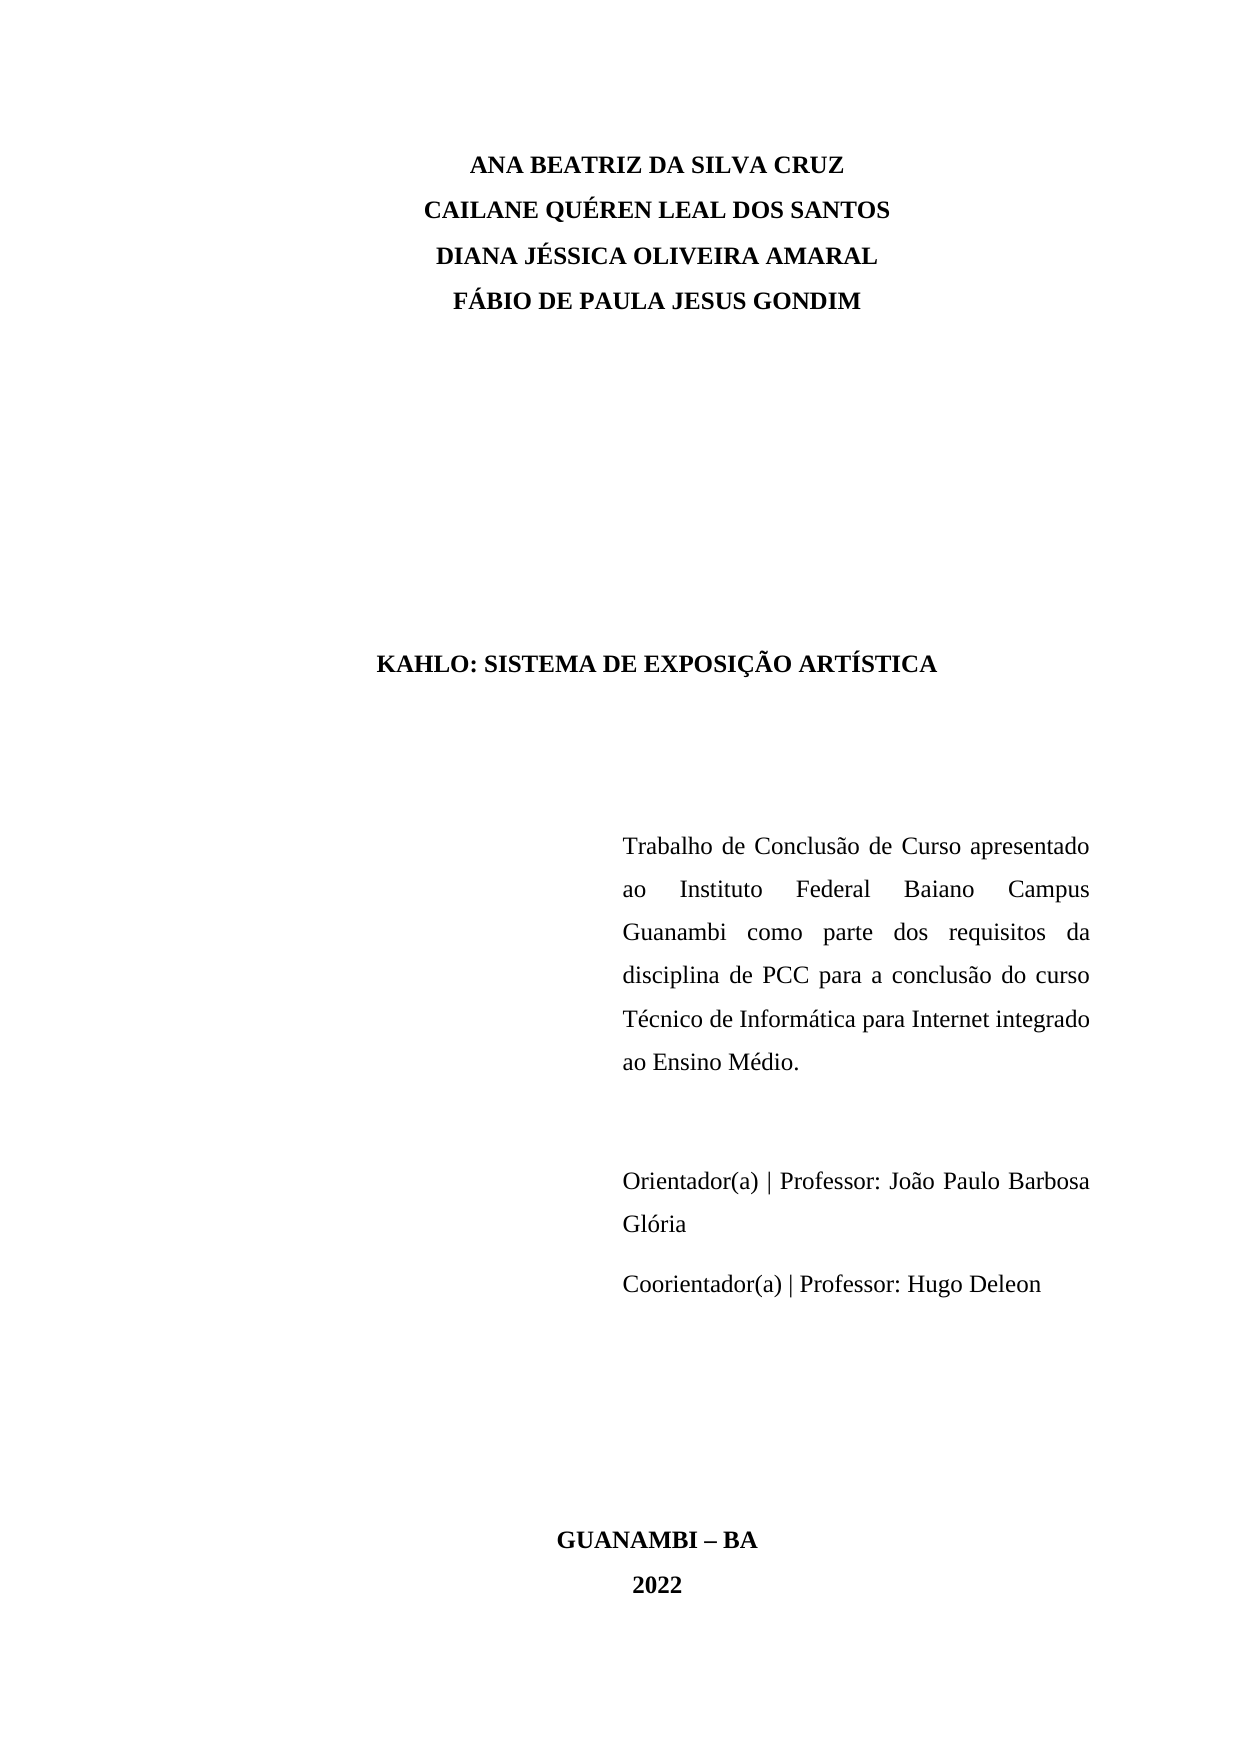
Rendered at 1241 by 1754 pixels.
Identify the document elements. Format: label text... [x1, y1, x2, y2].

text Coorientador(a) | Professor: Hugo Deleon [622, 1269, 1090, 1298]
text DIANA JÉSSICA OLIVEIRA AMARAL [150, 241, 1090, 269]
text Trabalho de Conclusão de Curso apresentado ao Instituto Federal Baiano Campus Guanambi como parte dos requisitos da disciplina de PCC para a conclusão do curso Técnico de Informática para Internet integrado ao Ensino Médio. [622, 831, 1090, 1076]
text Orientador(a) | Professor: João Paulo Barbosa Glória [622, 1166, 1090, 1238]
text FÁBIO DE PAULA JESUS GONDIM [150, 286, 1090, 315]
text GUANAMBI – BA [150, 1525, 1090, 1554]
text CAILANE QUÉREN LEAL DOS SANTOS [150, 195, 1090, 224]
text 2022 [150, 1571, 1090, 1599]
text ANA BEATRIZ DA SILVA CRUZ [150, 150, 1090, 179]
text KAHLO: SISTEMA DE EXPOSIÇÃO ARTÍSTICA [150, 649, 1090, 678]
